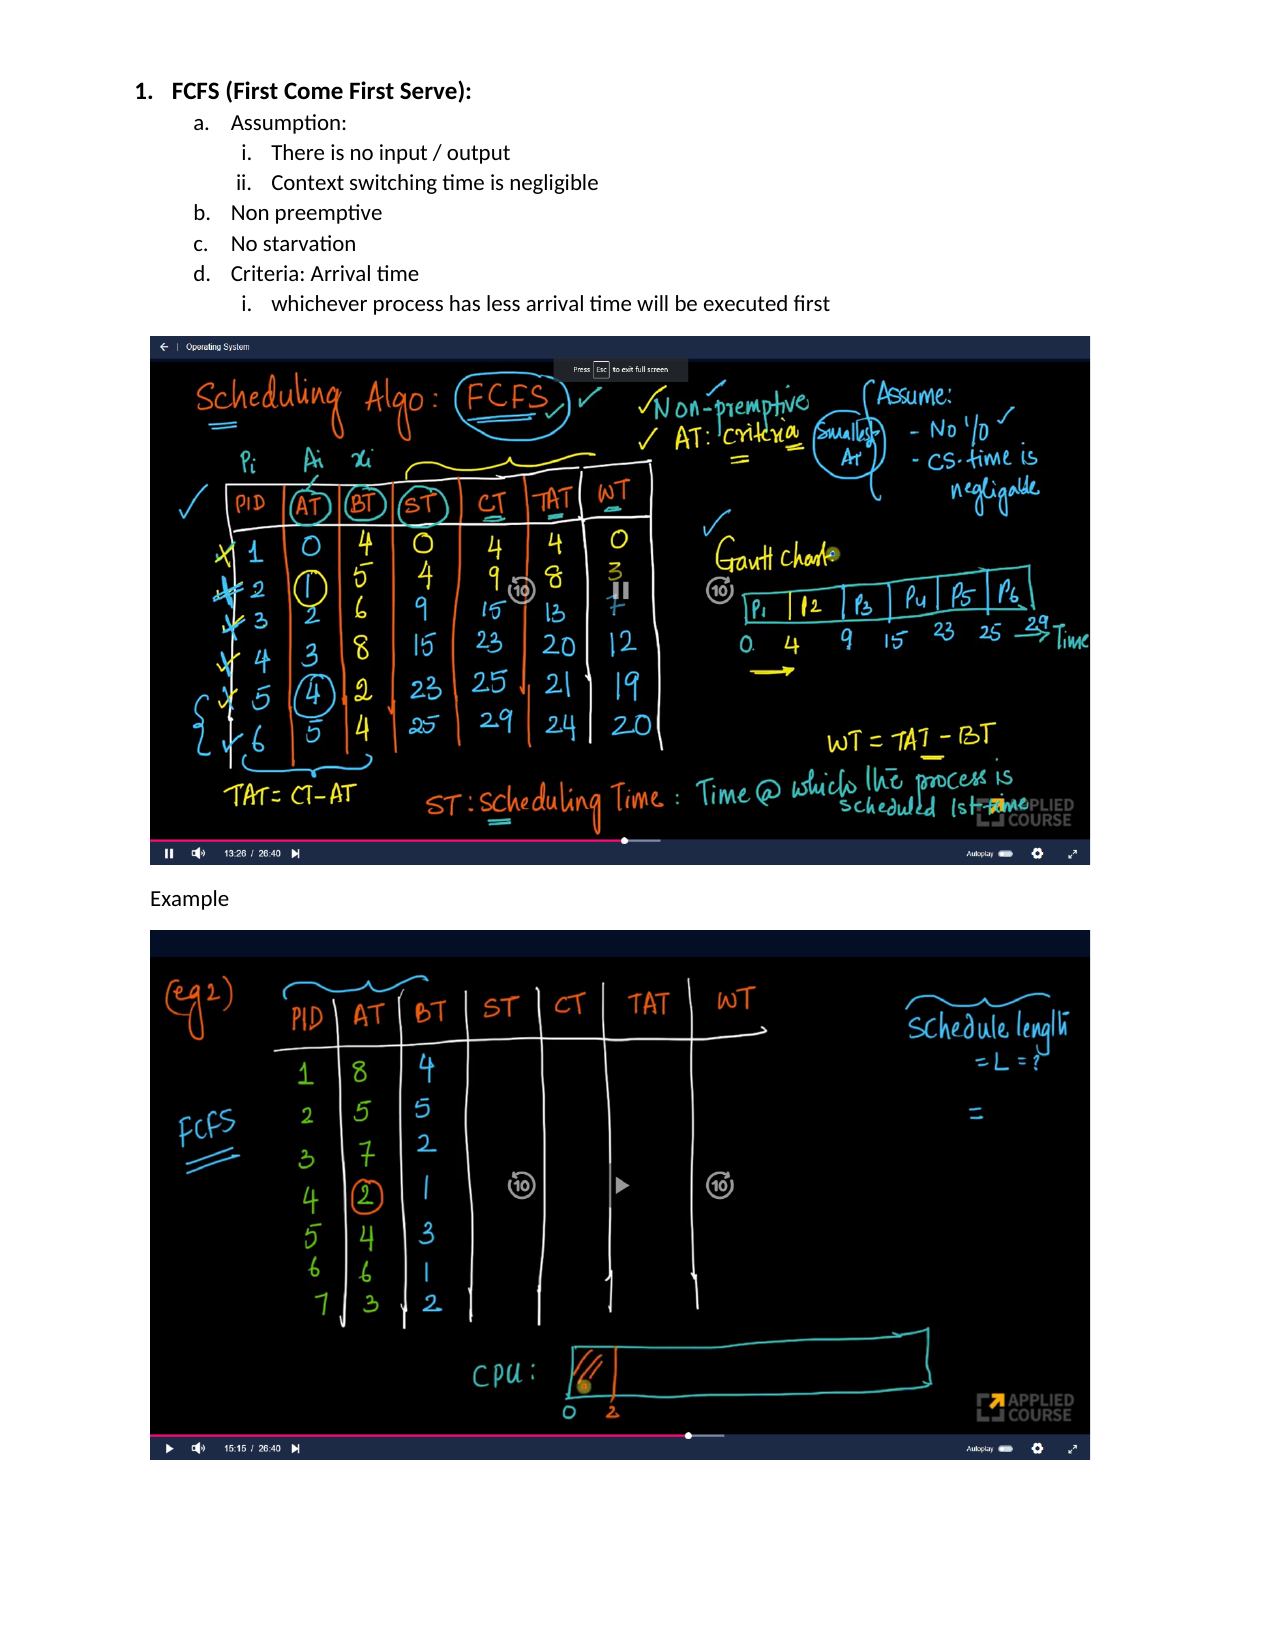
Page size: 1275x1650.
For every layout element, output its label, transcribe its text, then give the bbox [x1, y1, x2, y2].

list Context switching time is negligible [252, 168, 1200, 196]
list whichever process has less arrival time will be executed first [252, 289, 1200, 317]
list Criteria: Arrival time [193, 259, 1200, 287]
list Assumption: [193, 108, 1200, 136]
list Non preemptive [193, 198, 1200, 227]
list No starvation [193, 229, 1200, 257]
picture [150, 336, 1091, 865]
picture [150, 930, 1091, 1460]
text Example [150, 884, 1200, 912]
list FCFS (First Come First Serve): [134, 75, 1200, 106]
list There is no input / output [252, 138, 1200, 166]
